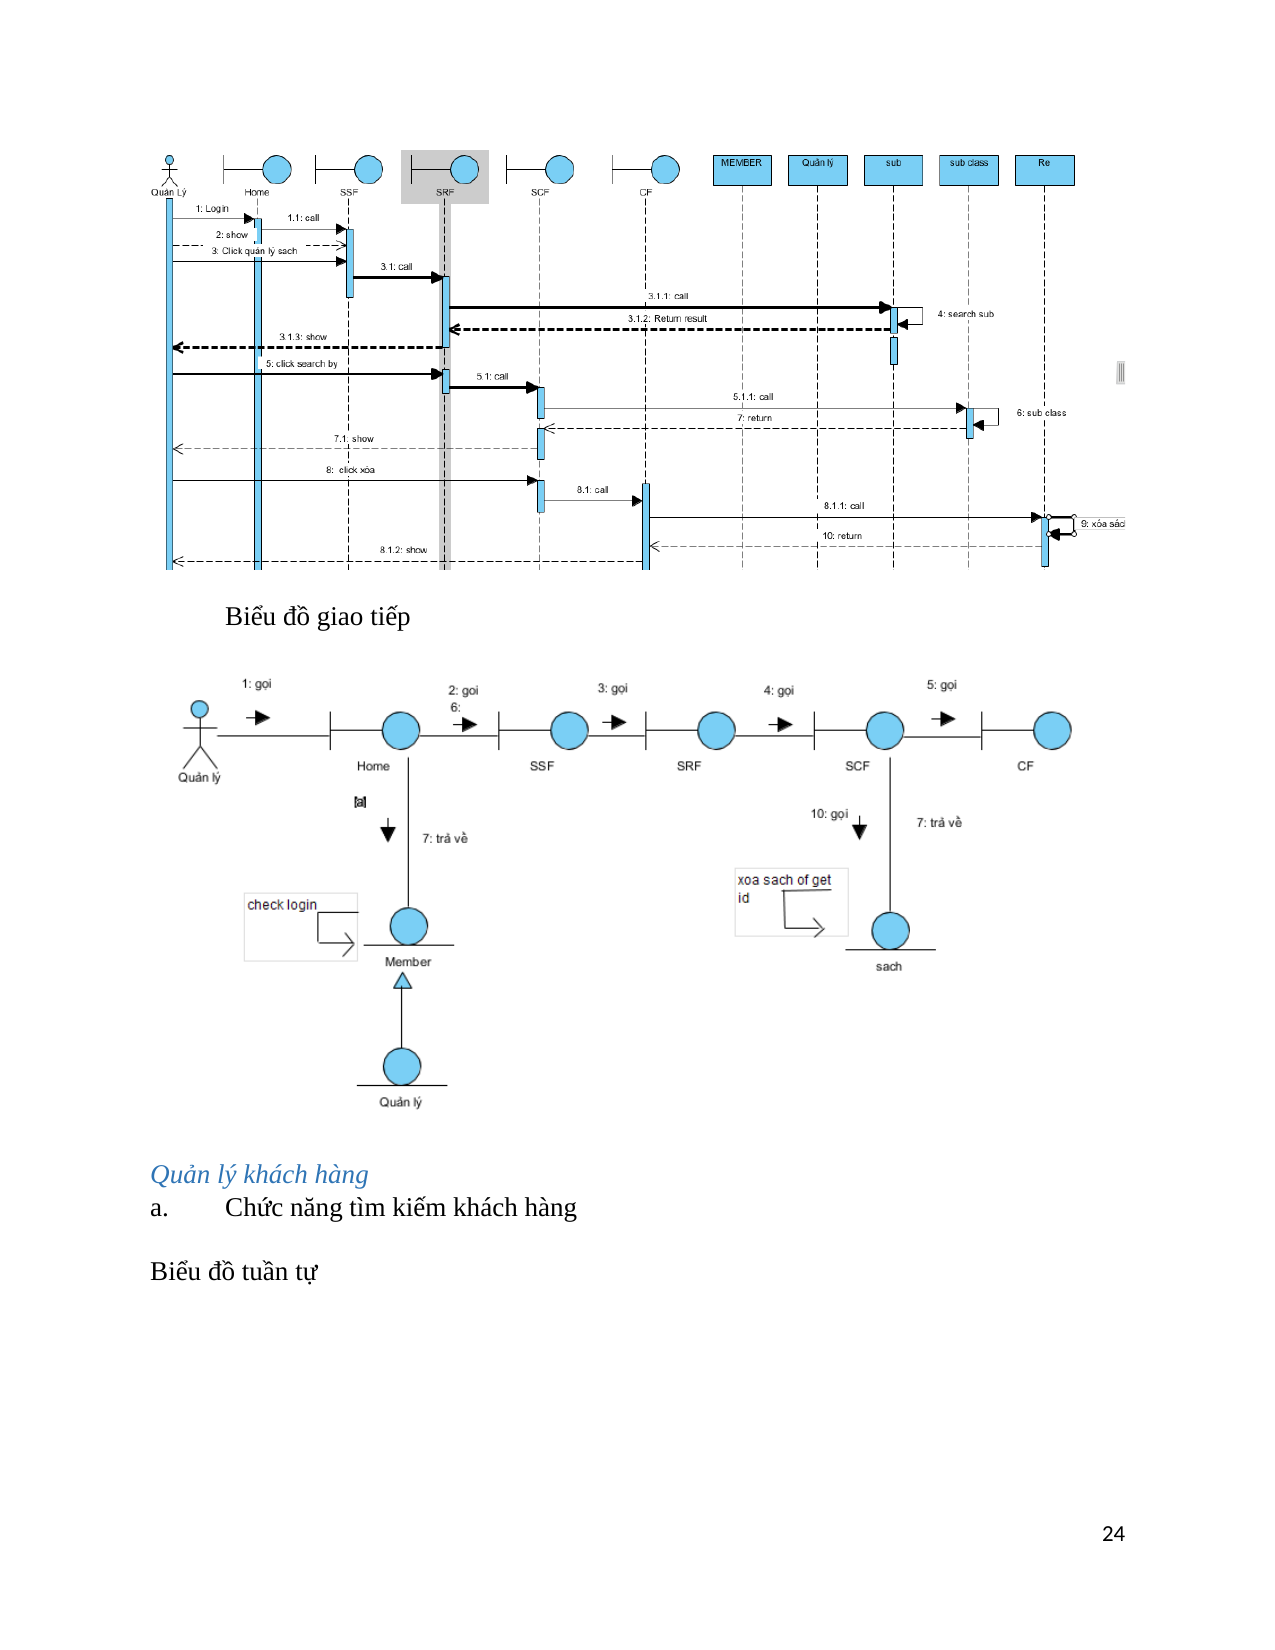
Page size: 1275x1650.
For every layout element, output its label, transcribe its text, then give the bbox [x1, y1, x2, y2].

subtitle Quản lý khách hàng [150, 1158, 1125, 1189]
text a. Chức năng tìm kiếm khách hàng [150, 1192, 1125, 1223]
picture [150, 663, 1125, 1128]
text Biểu đồ tuần tự [150, 1255, 1125, 1286]
picture [150, 150, 1125, 570]
text Biểu đồ giao tiếp [150, 600, 1125, 631]
